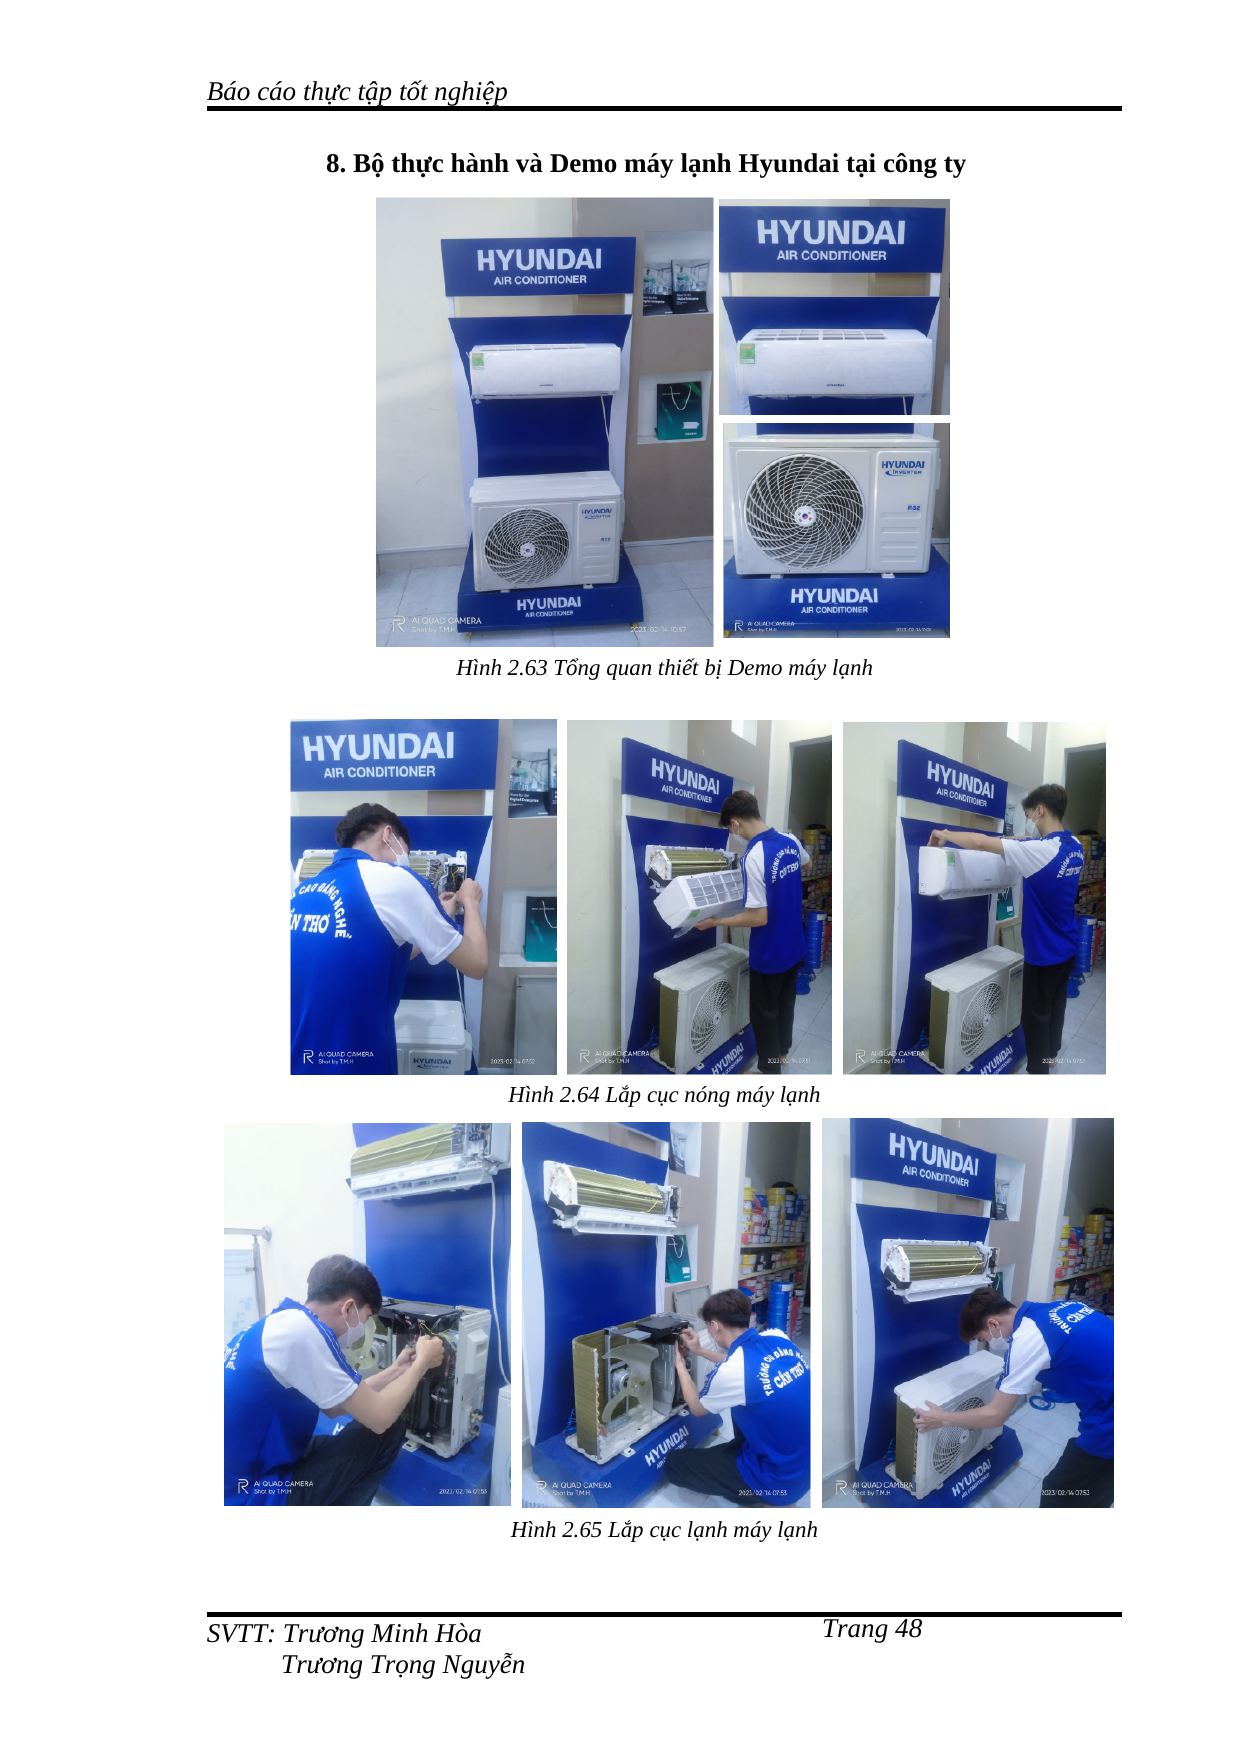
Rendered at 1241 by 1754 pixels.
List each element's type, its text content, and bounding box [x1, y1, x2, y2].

picture [280, 711, 1116, 1082]
text Hình 2.63 Tổng quan thiết bị Demo máy lạnh [207, 654, 1122, 680]
text Hình 2.65 Lắp cục lạnh máy lạnh [207, 1516, 1122, 1542]
picture [356, 183, 973, 654]
subtitle 8. Bộ thực hành và Demo máy lạnh Hyundai tại công ty [319, 148, 1122, 179]
text Hình 2.64 Lắp cục nóng máy lạnh [207, 1081, 1122, 1107]
picture [206, 1107, 1122, 1516]
